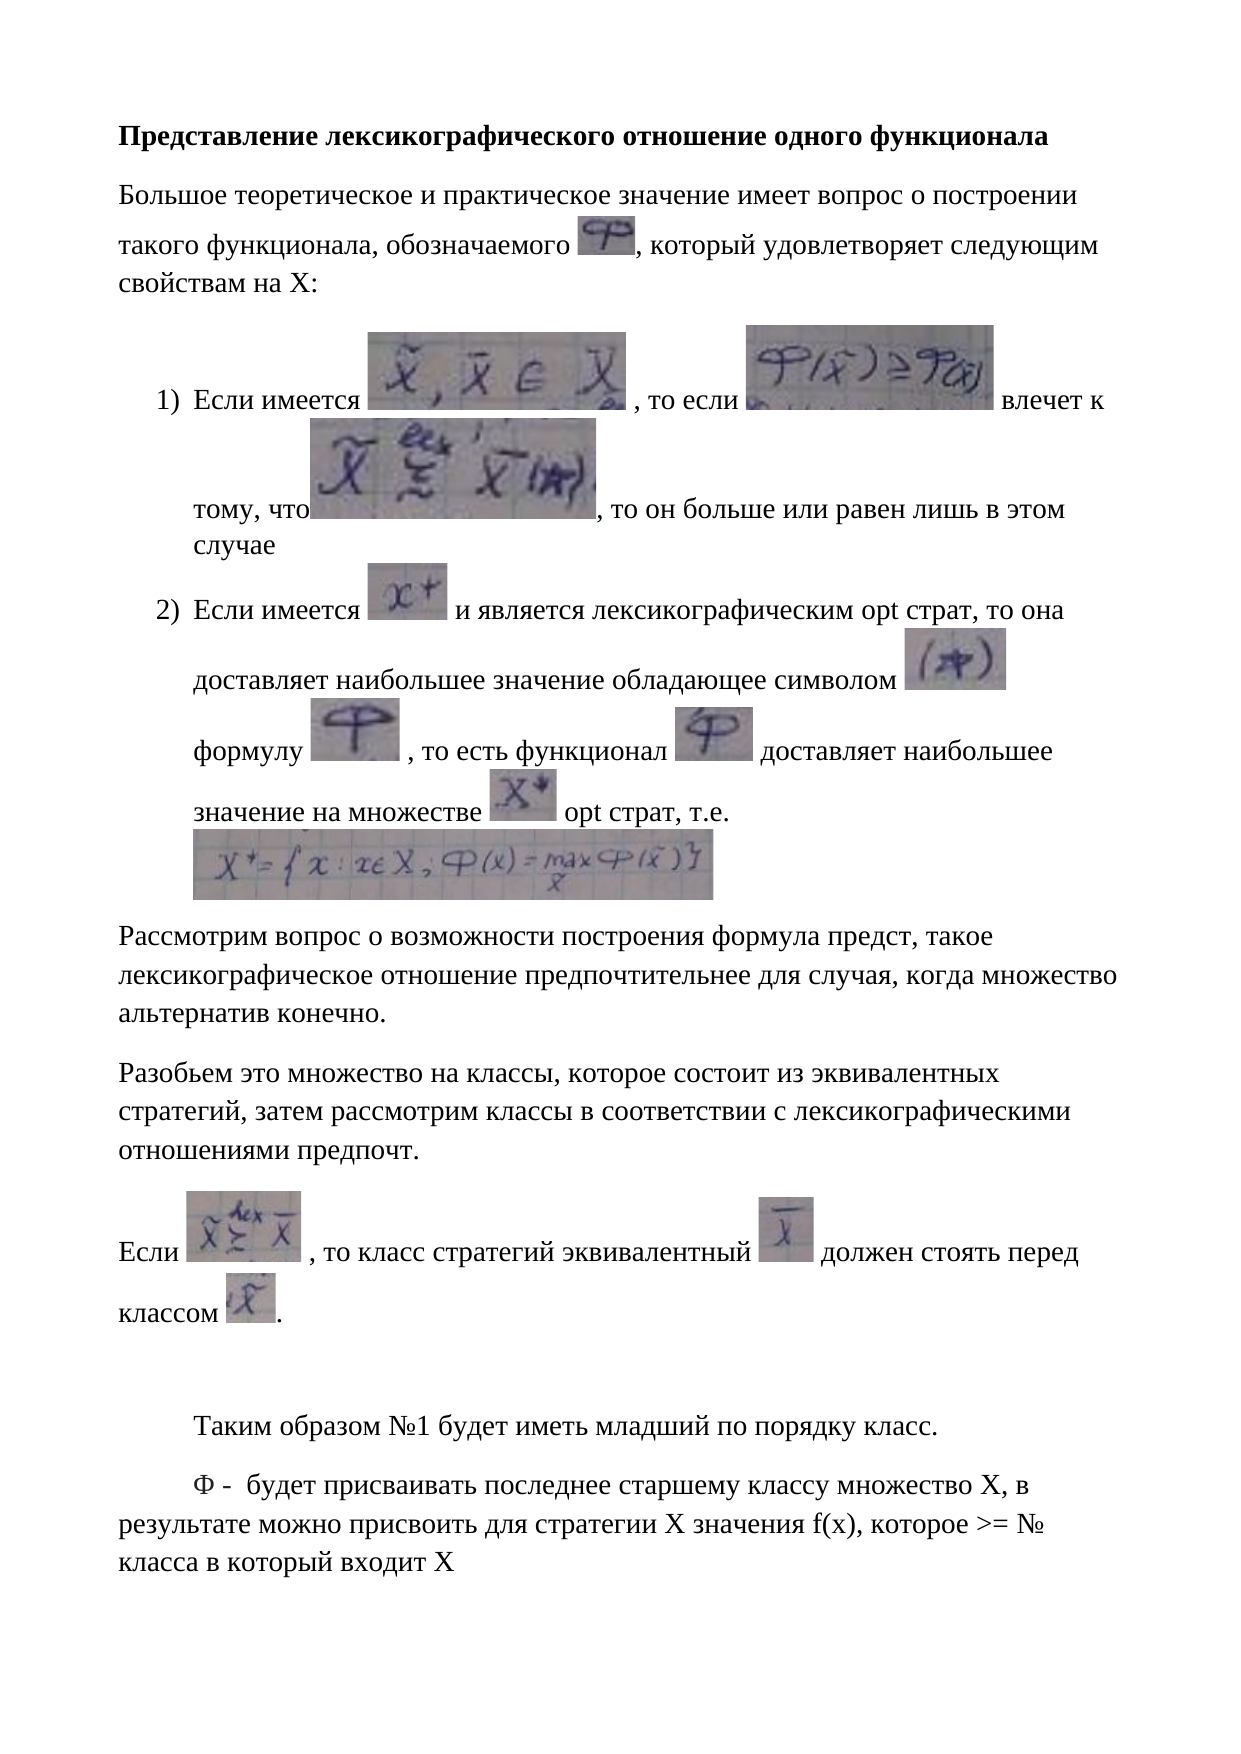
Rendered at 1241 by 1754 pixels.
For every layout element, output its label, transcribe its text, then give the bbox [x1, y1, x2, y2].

text Φ - будет присваивать последнее старшему классу множество X, в результате можно присвоить для стратегии Х значения f(x), которое >= № класса в который входит Х [118, 1467, 1122, 1578]
list Если имеется и является лексикографическим opt страт, то она доставляет наибольшее значение обладающее символом формулу , то есть функционал доставляет наибольшее значение на множестве opt страт, т.е. [156, 563, 1122, 900]
picture [226, 1273, 276, 1323]
picture [310, 698, 400, 761]
picture [577, 216, 636, 255]
text Разобьем это множество на классы, которое состоит из эквивалентных стратегий, затем рассмотрим классы в соответствии с лексикографическими отношениями предпочт. [118, 1055, 1122, 1166]
picture [758, 1197, 814, 1262]
text Если , то класс стратегий эквивалентный должен стоять перед классом . [118, 1191, 1122, 1329]
picture [193, 829, 714, 900]
picture [904, 628, 1007, 690]
picture [367, 332, 626, 410]
picture [186, 1191, 302, 1262]
text Большое теоретическое и практическое значение имеет вопрос о построении такого функционала, обозначаемого , который удовлетворяет следующим свойствам на X: [118, 177, 1122, 299]
text Рассмотрим вопрос о возможности построения формула предст, такое лексикографическое отношение предпочтительнее для случая, когда множество альтернатив конечно. [118, 918, 1122, 1029]
picture [745, 325, 994, 410]
text Представление лексикографического отношение одного функционала [118, 118, 1122, 152]
picture [367, 563, 448, 620]
picture [489, 769, 557, 821]
text Таким образом №1 будет иметь младший по порядку класс. [118, 1408, 1122, 1441]
picture [310, 418, 597, 519]
picture [675, 707, 753, 761]
